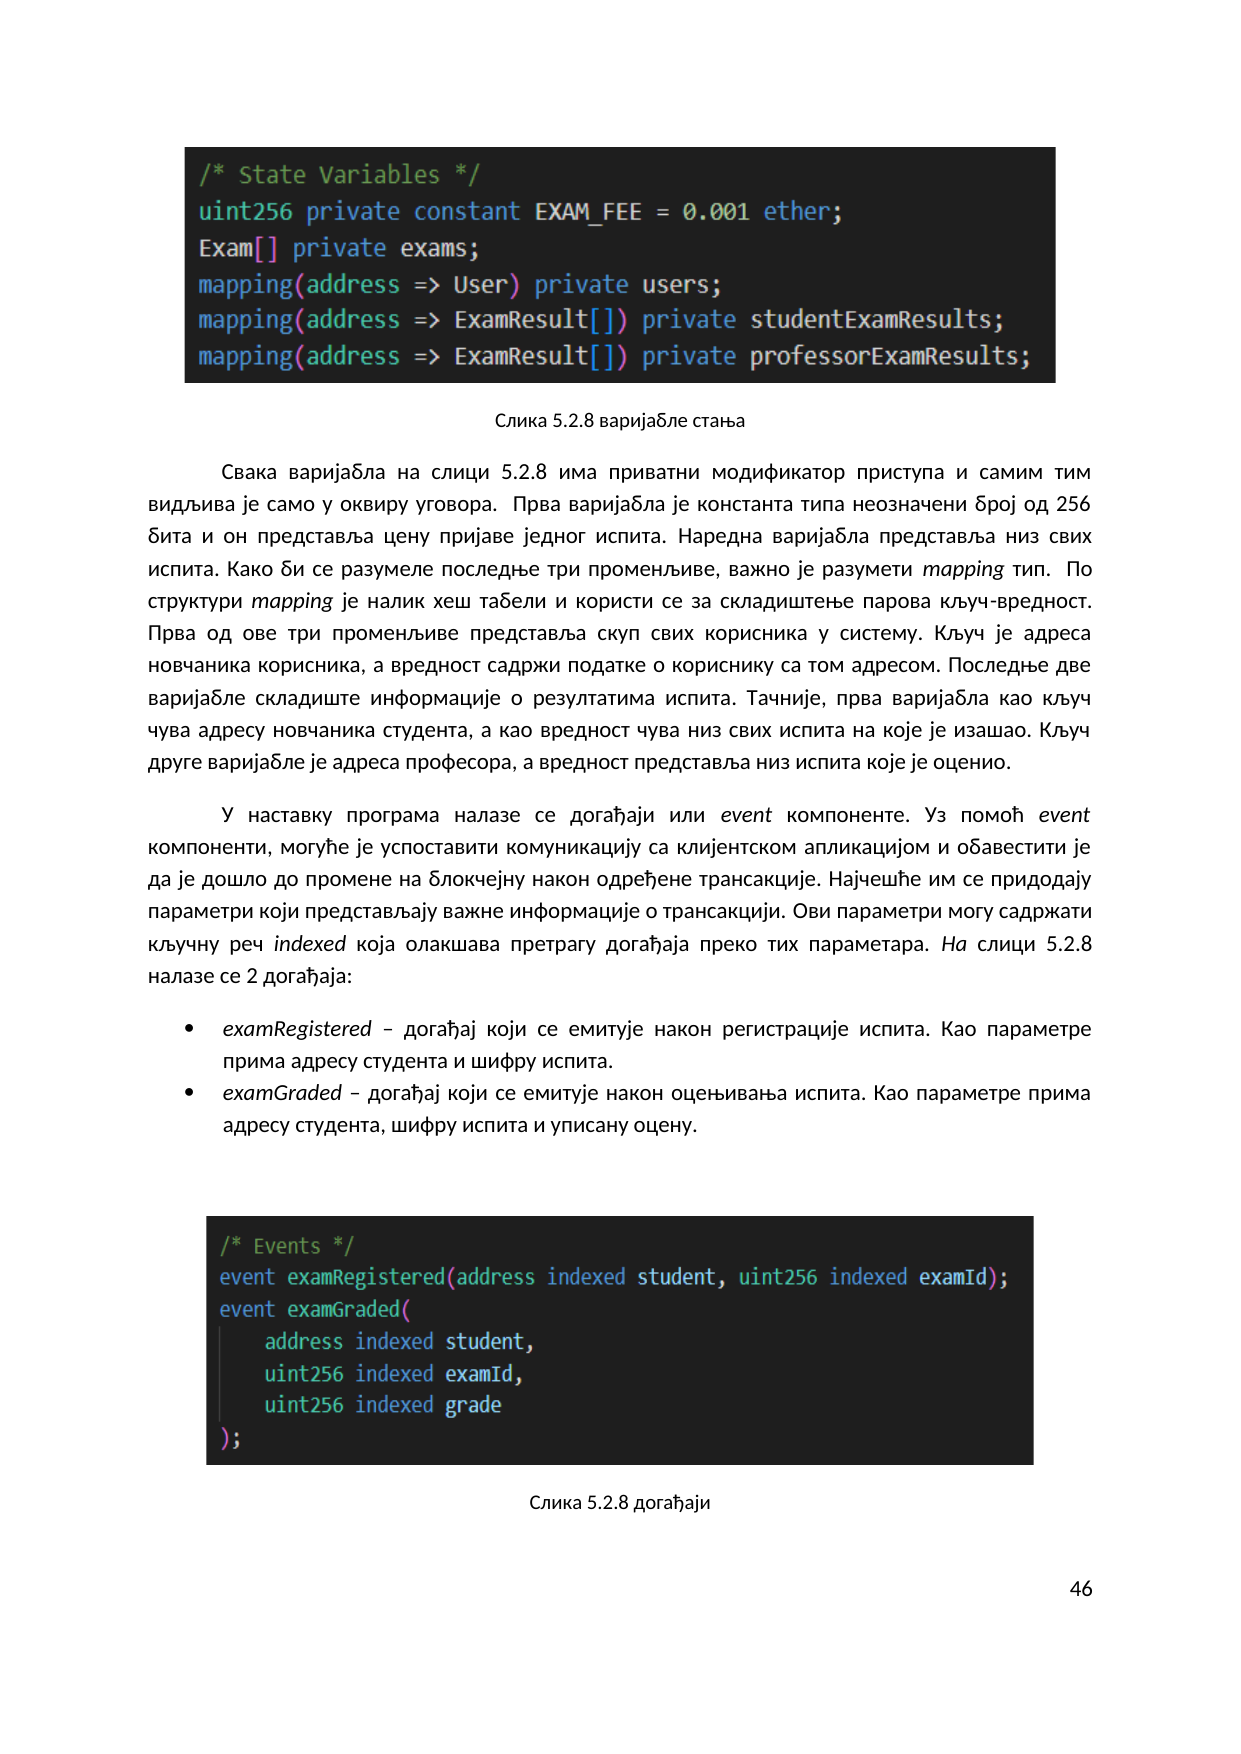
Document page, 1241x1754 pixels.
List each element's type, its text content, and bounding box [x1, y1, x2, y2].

list examGraded – догађај који се емитује након оцењивања испита. Као параметре прима адресу студента, шифру испита и уписану оцену. [185, 1078, 1093, 1138]
list examRegistered – догађај који се емитује након регистрације испита. Као параметре прима адресу студента и шифру испита. [185, 1014, 1093, 1074]
picture [206, 1216, 1034, 1465]
picture [184, 147, 1056, 383]
text Слика 5.2.8 догађаји [148, 1489, 1093, 1514]
text У наставку програма налазе се догађаји или event компоненте. Уз помоћ event компоненти, могуће је успоставити комуникацију са клијентском апликацијом и обавестити је да је дошло до промене на блокчејну након одређене трансакције. Најчешће им се придодају параметри који представљају важне информације о трансакцији. Ови параметри могу садржати кључну реч indexed која олакшава претрагу догађаја преко тих параметара. На слици 5.2.8 налазе се 2 догађаја: [148, 800, 1093, 989]
text Слика 5.2.8 варијабле стања [148, 407, 1093, 433]
text Свака варијабла на слици 5.2.8 има приватни модификатор приступа и самим тим видљива је само у оквиру уговора. Прва варијабла је константа типа неозначени број од 256 бита и он представља цену пријаве једног испита. Наредна варијабла представља низ свих испита. Како би се разумеле последње три променљиве, важно је разумети mapping тип. По структури mapping је налик хеш табели и користи се за складиштење парова кључ-вредност. Прва од ове три променљиве представља скуп свих корисника у систему. Кључ је адреса новчаника корисника, а вредност садржи податке о кориснику са том адресом. Последње две варијабле складиште информације о резултатима испита. Тачније, прва варијабла као кључ чува адресу новчаника студента, а као вредност чува низ свих испита на које је изашао. Кључ друге варијабле је адреса професора, а вредност представља низ испита које је оценио. [148, 457, 1093, 775]
